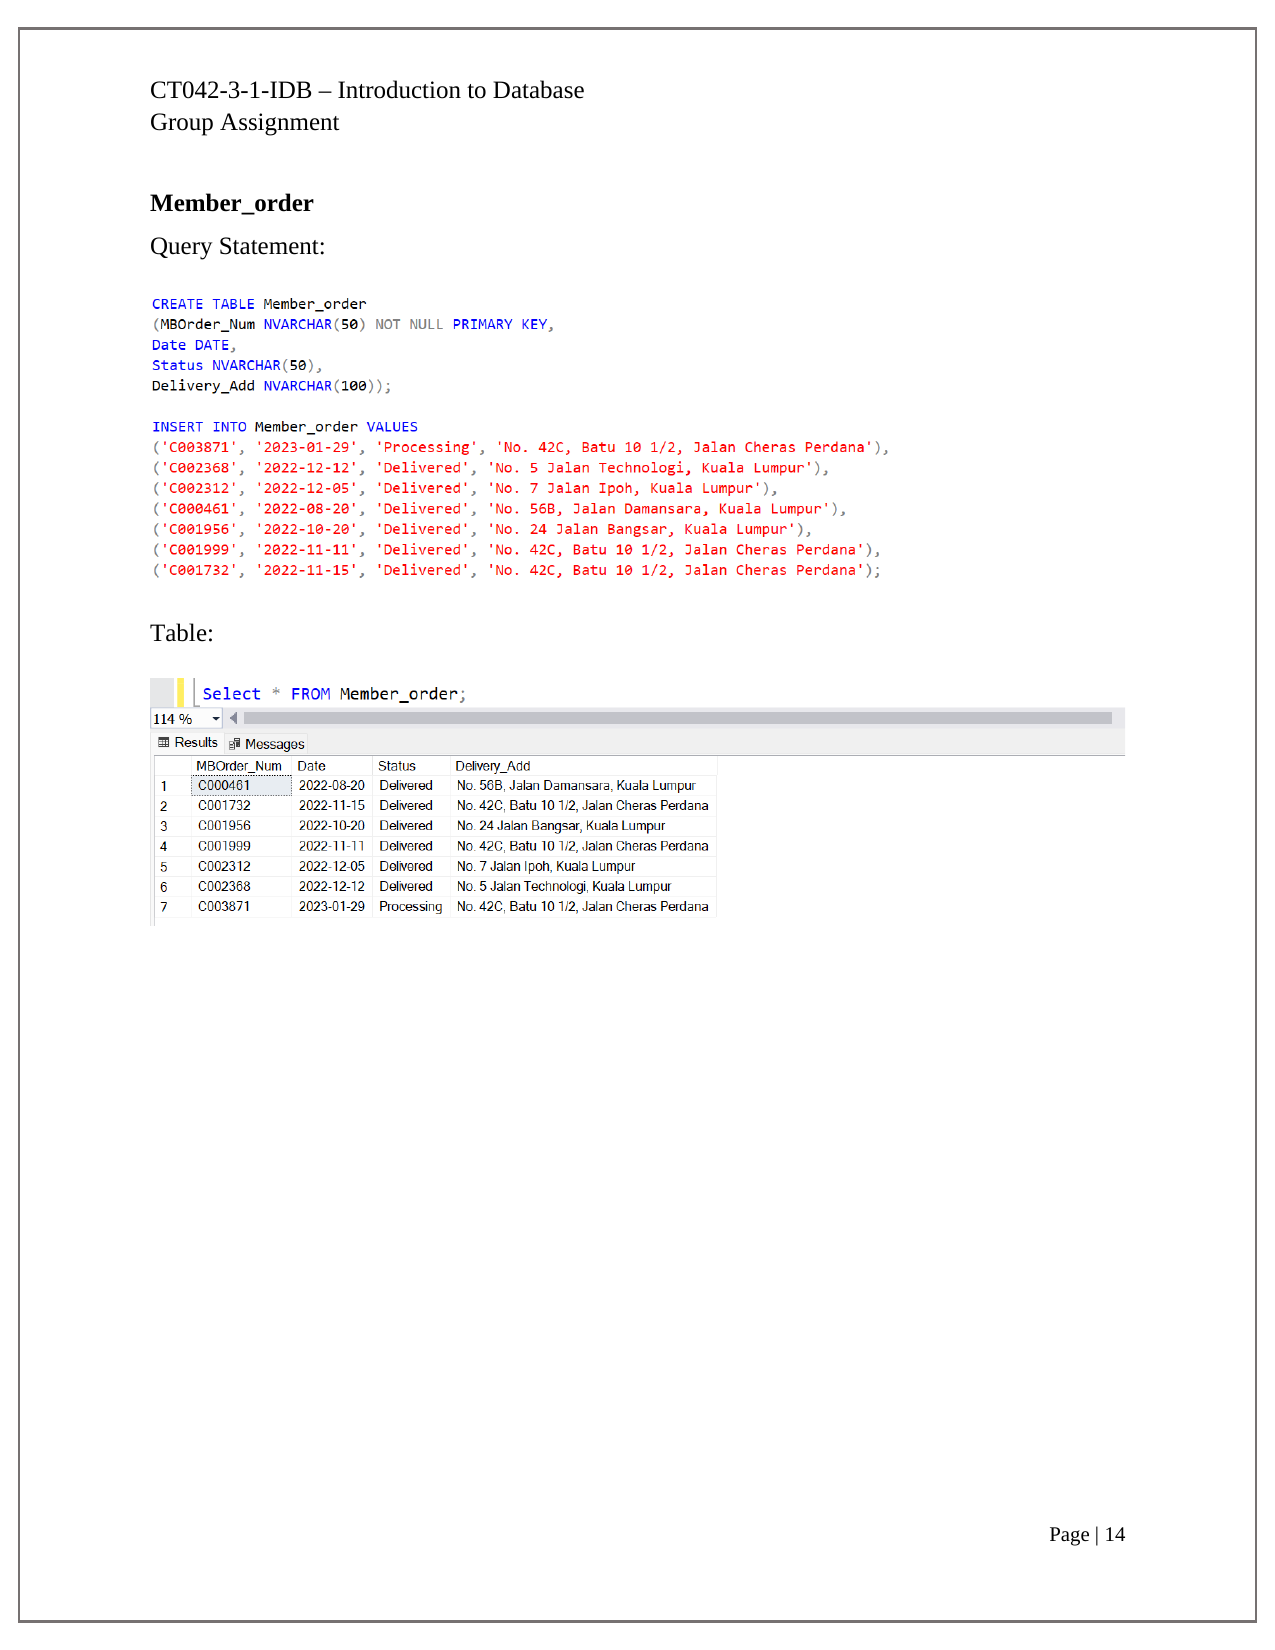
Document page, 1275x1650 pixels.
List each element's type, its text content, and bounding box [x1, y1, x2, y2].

text Table: [150, 618, 1125, 647]
picture [150, 290, 1125, 588]
subtitle Member_order [150, 188, 1125, 216]
text Query Statement: [150, 231, 1125, 259]
picture [150, 678, 1125, 926]
